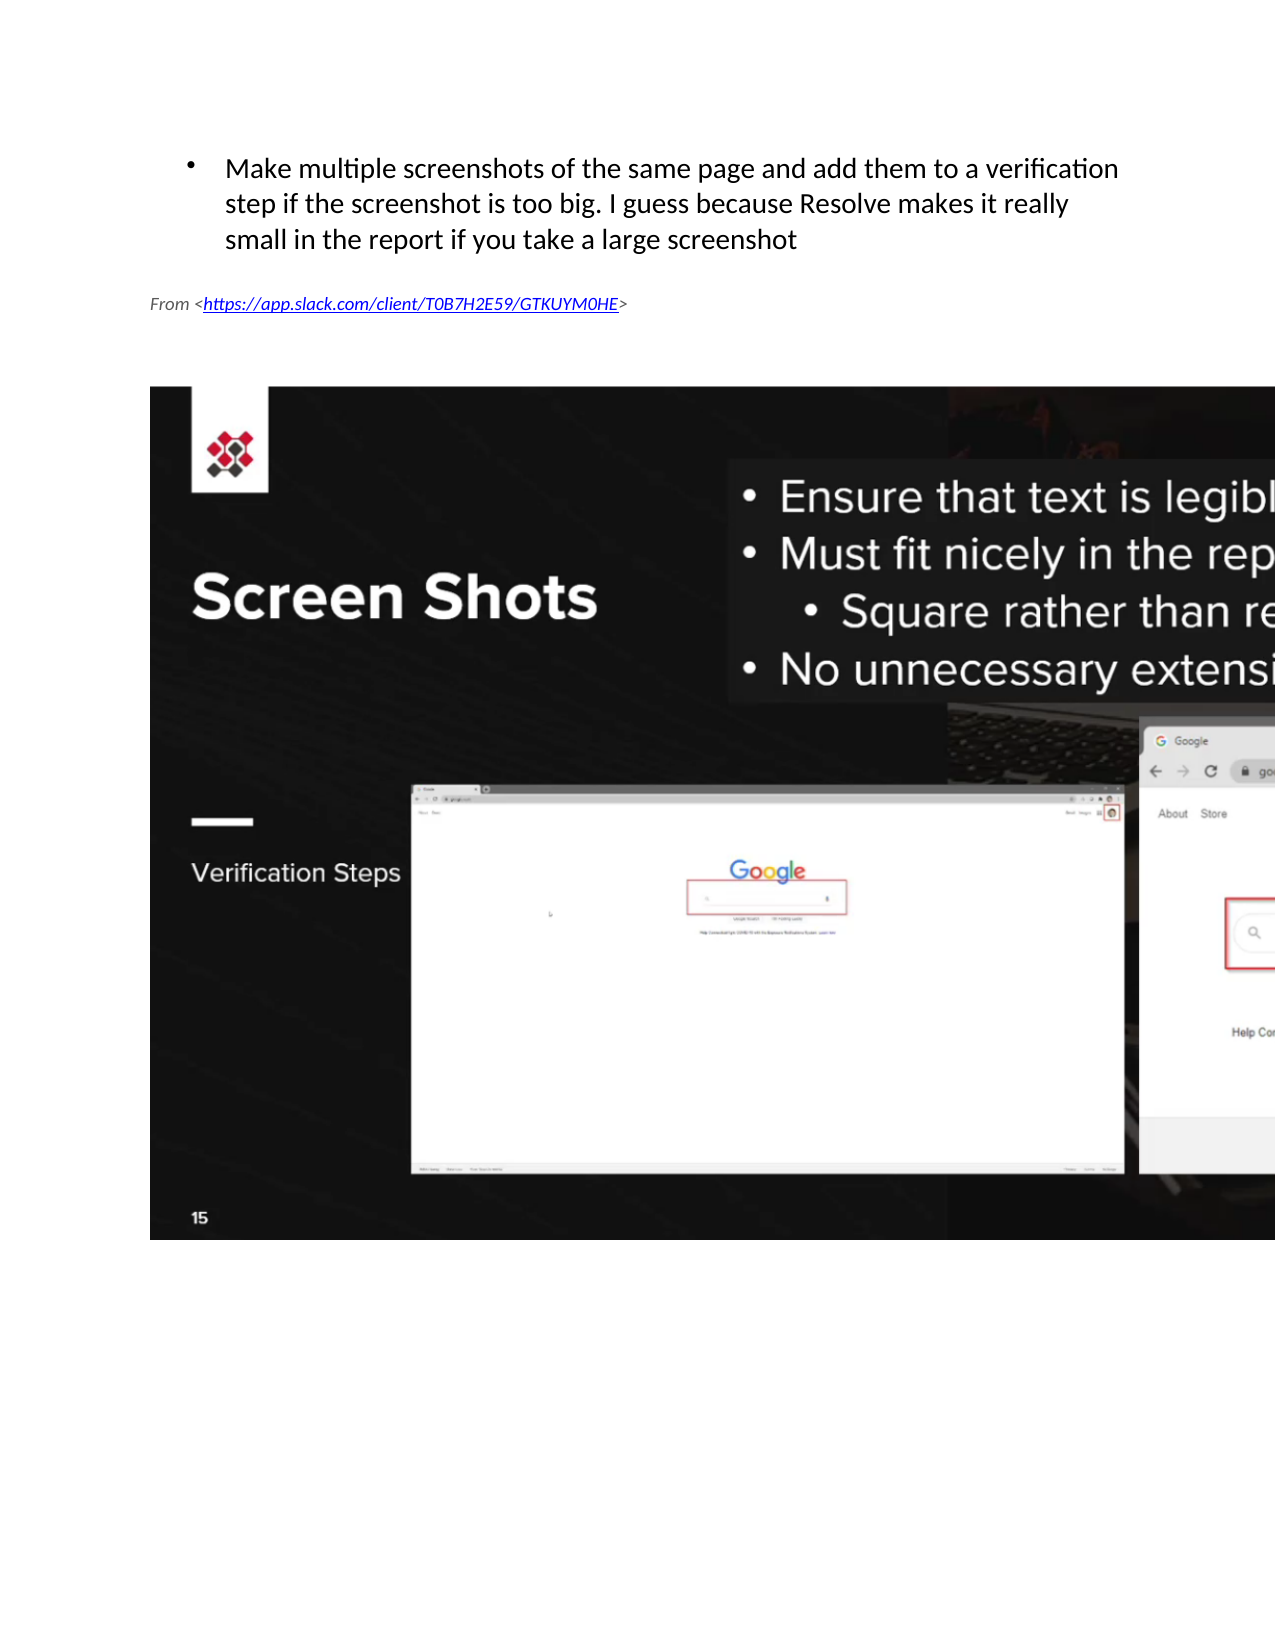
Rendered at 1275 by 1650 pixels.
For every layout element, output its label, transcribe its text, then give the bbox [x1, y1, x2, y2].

text From <https://app.slack.com/client/T0B7H2E59/GTKUYM0HE> [150, 292, 1125, 315]
picture [150, 386, 1275, 1240]
list Make multiple screenshots of the same page and add them to a verification step if the screenshot is too big. I guess because Resolve makes it really small in the report if you take a large screenshot [187, 150, 1125, 257]
